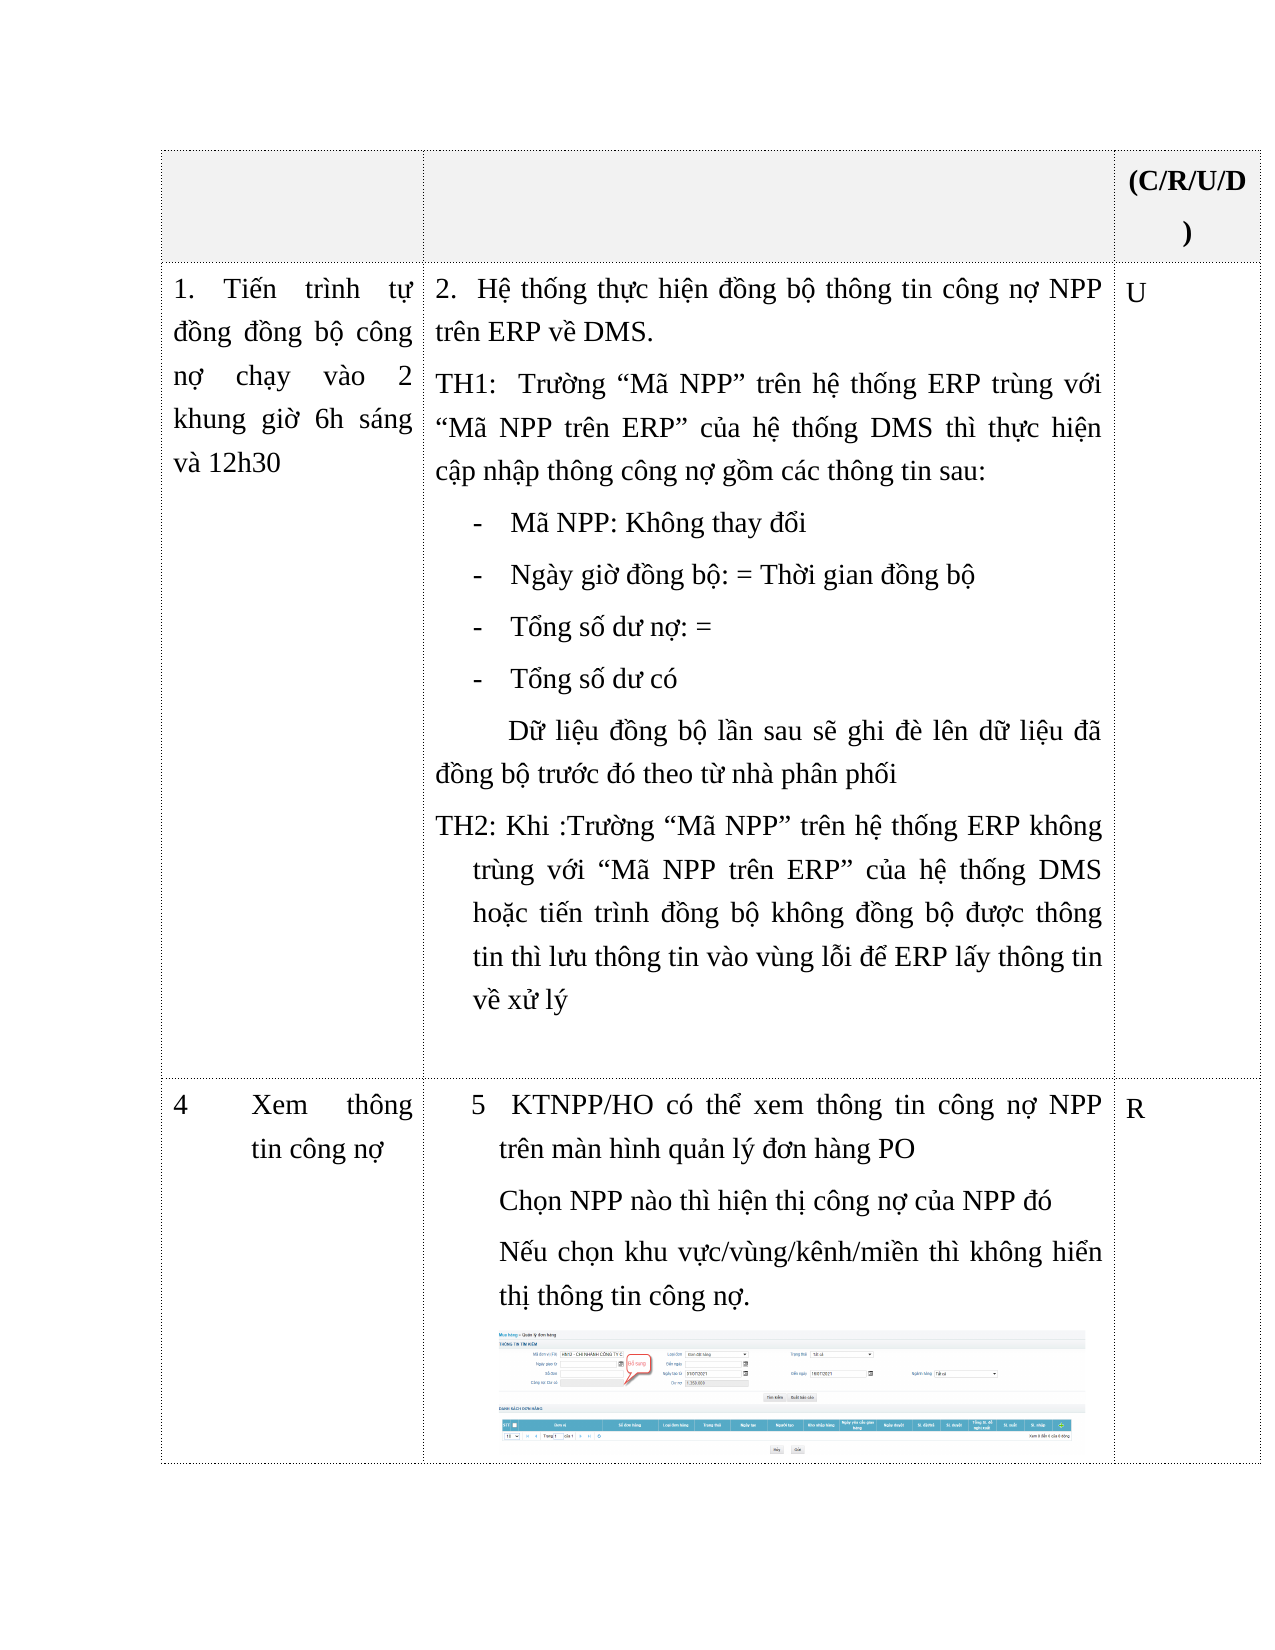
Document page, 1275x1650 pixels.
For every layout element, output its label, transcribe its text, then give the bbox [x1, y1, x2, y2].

table_cell Xem thông tin công nợ [162, 1078, 424, 1463]
table_cell KTNPP/HO có thể xem thông tin công nợ NPP trên màn hình quản lý đơn hàng PO Chọn NPP nào thì hiện thị công nợ của NPP đó Nếu chọn khu vực/vùng/kênh/miền thì không hiển thị thông tin công nợ. [424, 1078, 1114, 1463]
picture [498, 1330, 1086, 1455]
table_cell U [1114, 262, 1260, 1078]
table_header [162, 150, 424, 262]
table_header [424, 150, 1114, 262]
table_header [1114, 150, 1260, 262]
table_cell 2. Hệ thống thực hiện đồng bộ thông tin công nợ NPP trên ERP về DMS. TH1: Trường “Mã NPP” trên hệ thống ERP trùng với “Mã NPP trên ERP” của hệ thống DMS thì thực hiện cập nhập thông công nợ gồm các thông tin sau: Mã NPP: Không thay đổi Ngày giờ đồng bộ: = Thời gian đồng bộ Tổng số dư nợ: = Tổng số dư có Dữ liệu đồng bộ lần sau sẽ ghi đè lên dữ liệu đã đồng bộ trước đó theo từ nhà phân phối TH2: Khi :Trường “Mã NPP” trên hệ thống ERP không trùng với “Mã NPP trên ERP” của hệ thống DMS hoặc tiến trình đồng bộ không đồng bộ được thông tin thì lưu thông tin vào vùng lỗi để ERP lấy thông tin về xử lý [424, 262, 1114, 1078]
table_cell R [1114, 1078, 1260, 1463]
table_cell 1. Tiến trình tự đồng đồng bộ công nợ chạy vào 2 khung giờ 6h sáng và 12h30 [162, 262, 424, 1078]
